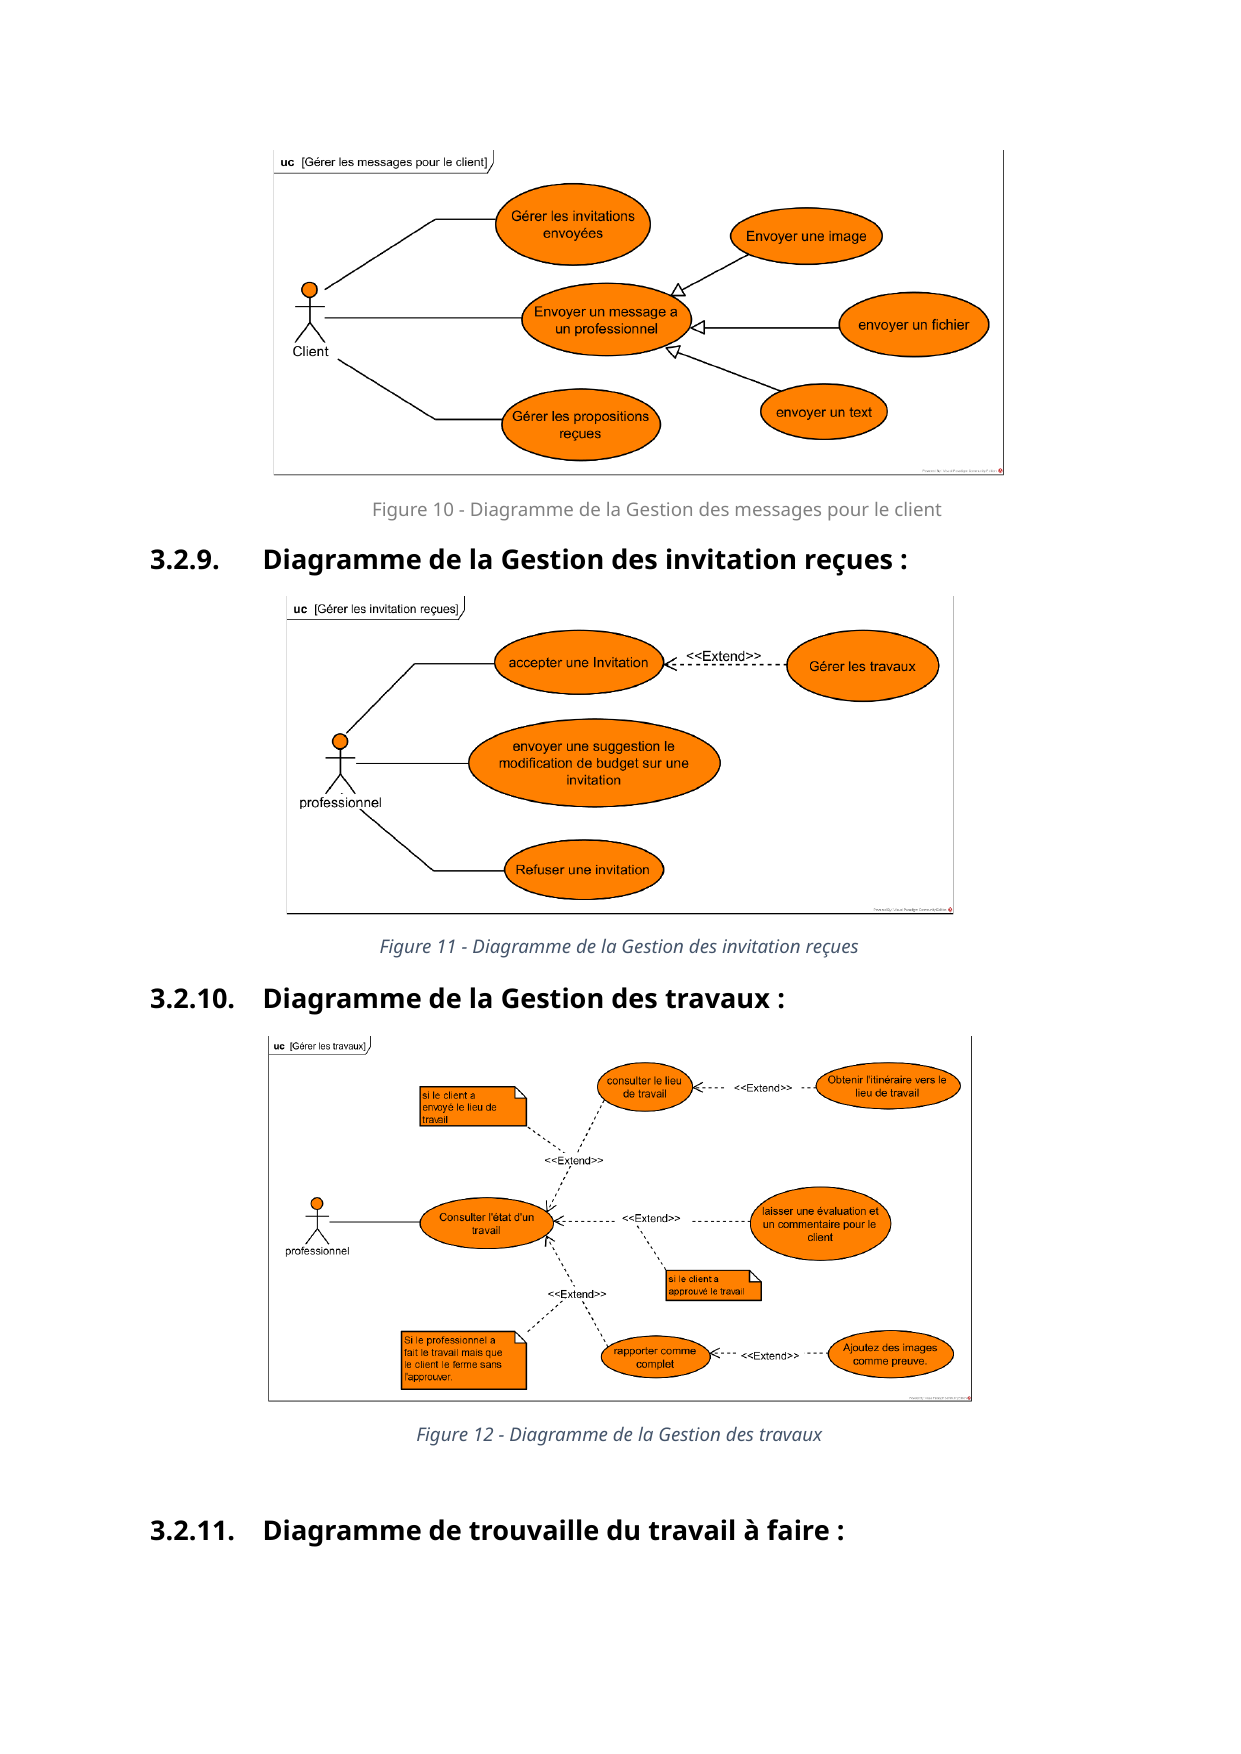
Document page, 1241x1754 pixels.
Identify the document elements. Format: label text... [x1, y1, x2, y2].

picture [286, 596, 954, 915]
list Diagramme de la Gestion des travaux : [150, 980, 1128, 1017]
text Figure 10 - Diagramme de la Gestion des messages pour le client [112, 496, 1128, 522]
list Diagramme de la Gestion des invitation reçues : [150, 540, 1128, 577]
picture [273, 150, 1004, 476]
list Diagramme de trouvaille du travail à faire : [150, 1511, 1128, 1548]
picture [268, 1036, 972, 1402]
